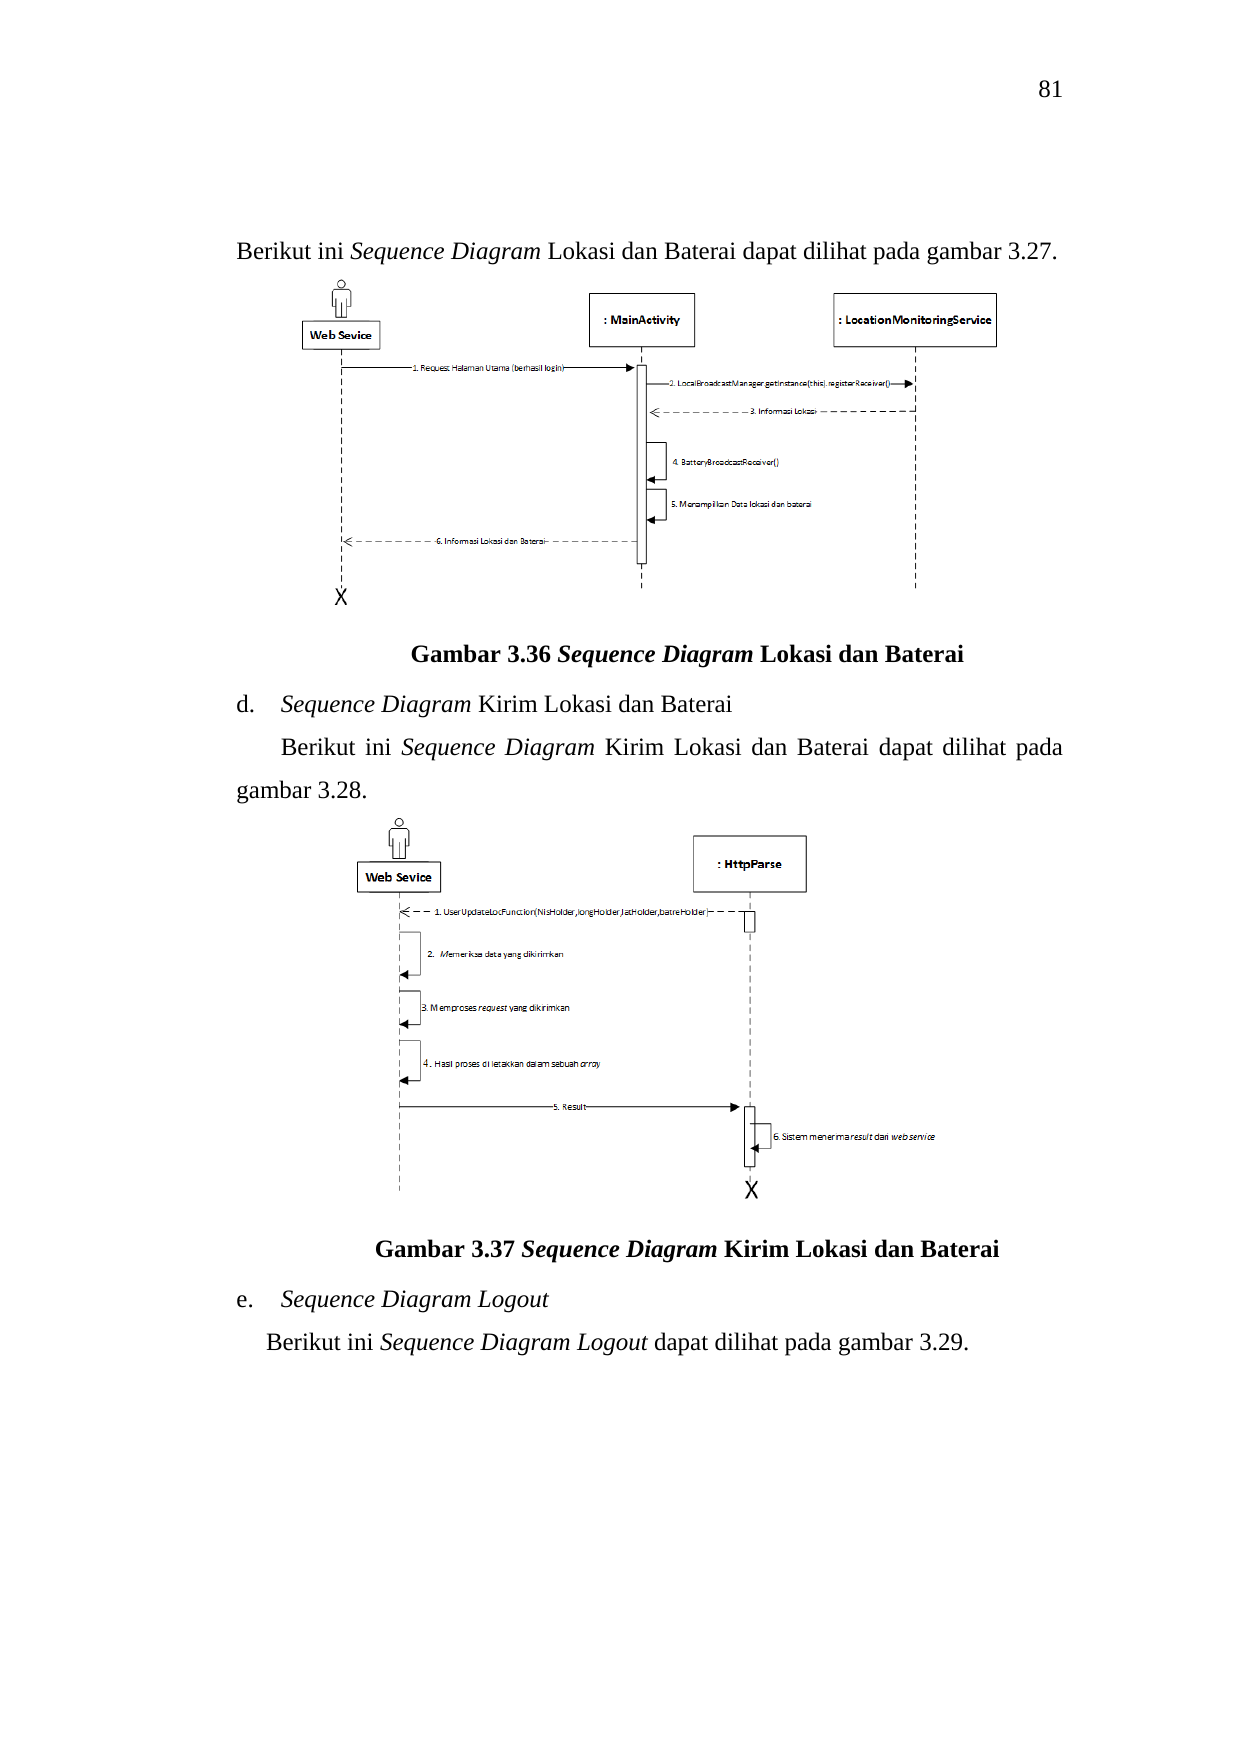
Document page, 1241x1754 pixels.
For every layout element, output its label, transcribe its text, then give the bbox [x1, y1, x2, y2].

picture [356, 818, 944, 1220]
list Sequence Diagram Logout [236, 1284, 1063, 1313]
text Berikut ini Sequence Diagram Logout dapat dilihat pada gambar 3.29. [236, 1327, 1063, 1356]
text Berikut ini Sequence Diagram Lokasi dan Baterai dapat dilihat pada gambar 3.27. [236, 236, 1063, 265]
picture [301, 279, 999, 625]
list Sequence Diagram Kirim Lokasi dan Baterai [236, 689, 1063, 717]
list Berikut ini Sequence Diagram Kirim Lokasi dan Baterai dapat dilihat pada gambar 3.28. [236, 732, 1063, 804]
